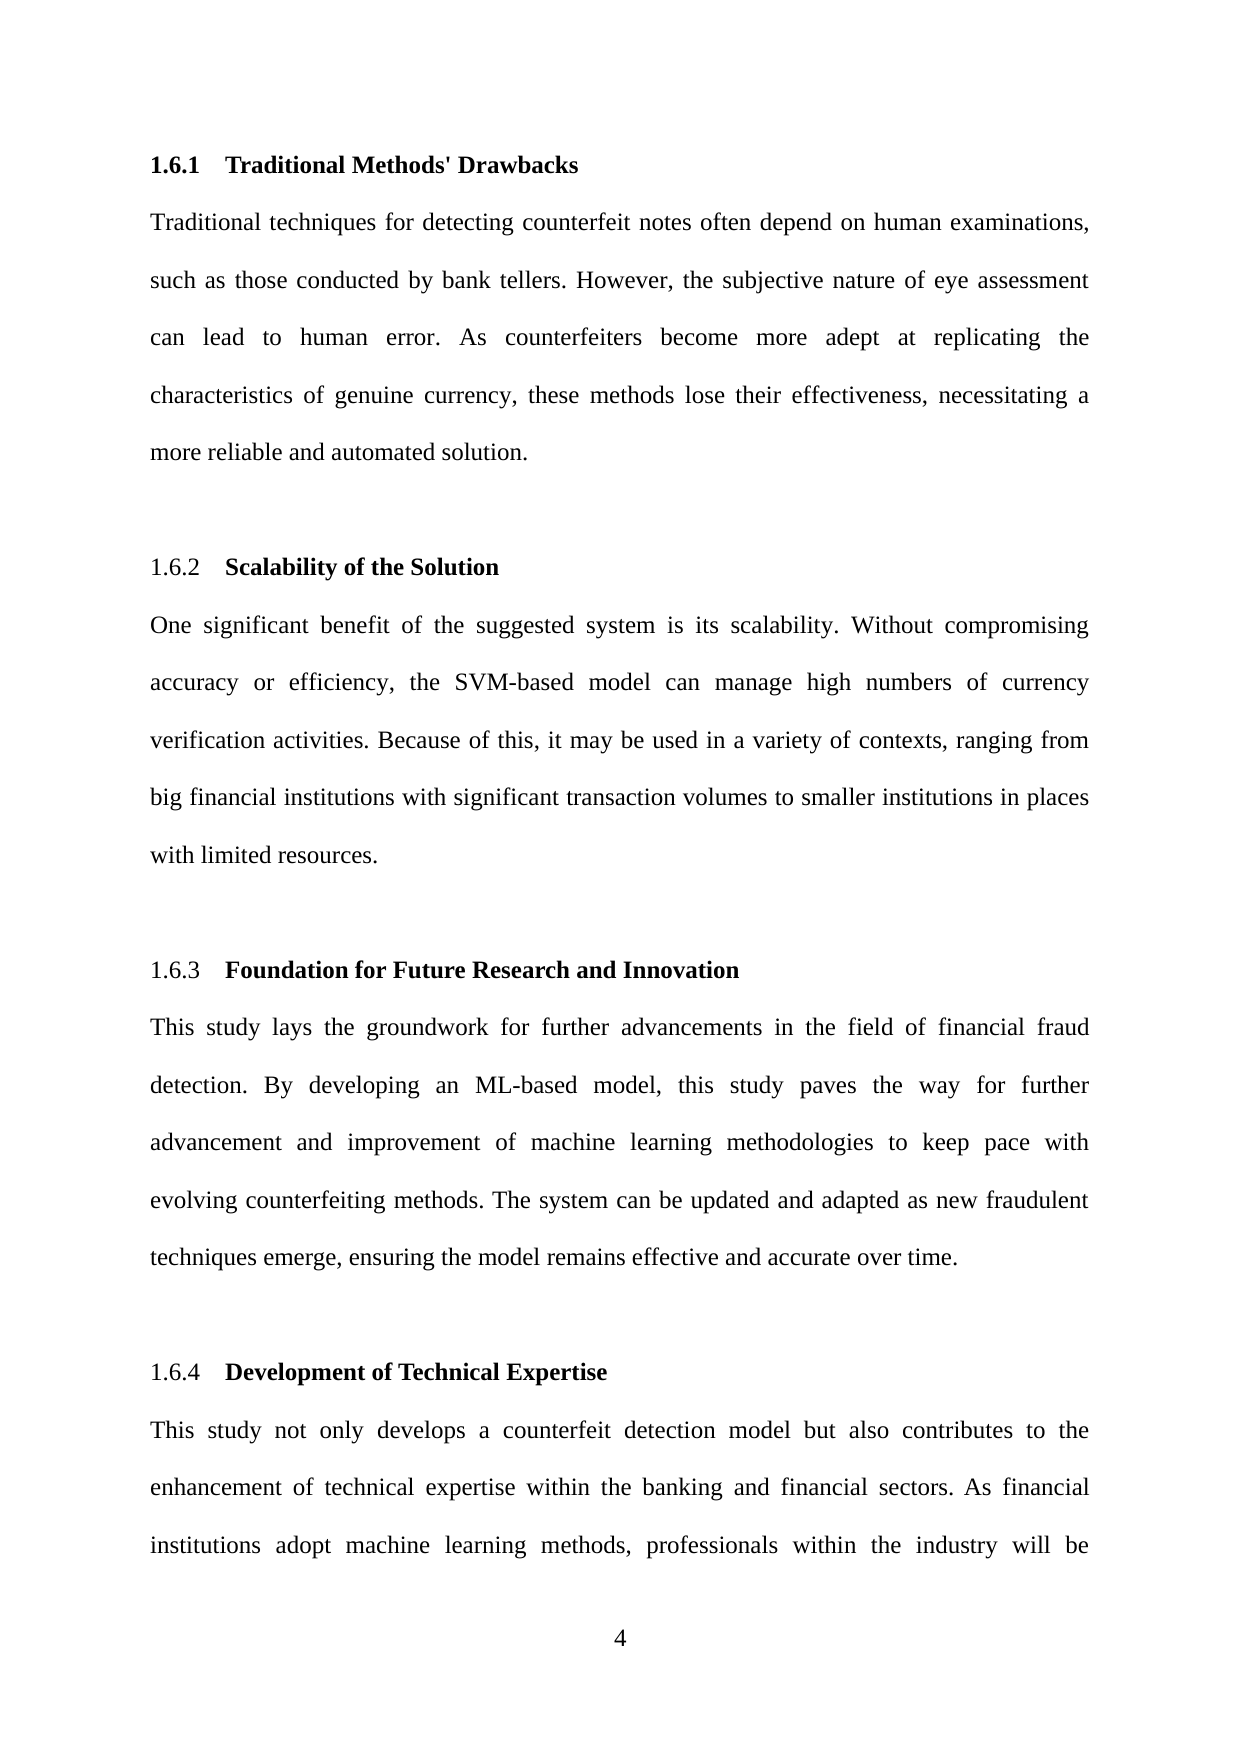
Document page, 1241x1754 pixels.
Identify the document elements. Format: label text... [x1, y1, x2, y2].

subtitle Scalability of the Solution [150, 552, 1090, 581]
text This study lays the groundwork for further advancements in the field of financial fraud detection. By developing an ML-based model, this study paves the way for further advancement and improvement of machine learning methodologies to keep pace with evolving counterfeiting methods. The system can be updated and adapted as new fraudulent techniques emerge, ensuring the model remains effective and accurate over time. [150, 1012, 1090, 1271]
subtitle Development of Technical Expertise [150, 1357, 1090, 1386]
subtitle Traditional Methods' Drawbacks [150, 150, 1090, 179]
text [150, 1415, 1090, 1559]
text One significant benefit of the suggested system is its scalability. Without compromising accuracy or efficiency, the SVM-based model can manage high numbers of currency verification activities. Because of this, it may be used in a variety of contexts, ranging from big financial institutions with significant transaction volumes to smaller institutions in places with limited resources. [150, 610, 1090, 869]
text Traditional techniques for detecting counterfeit notes often depend on human examinations, such as those conducted by bank tellers. However, the subjective nature of eye assessment can lead to human error. As counterfeiters become more adept at replicating the characteristics of genuine currency, these methods lose their effectiveness, necessitating a more reliable and automated solution. [150, 207, 1090, 466]
subtitle Foundation for Future Research and Innovation [150, 955, 1090, 984]
